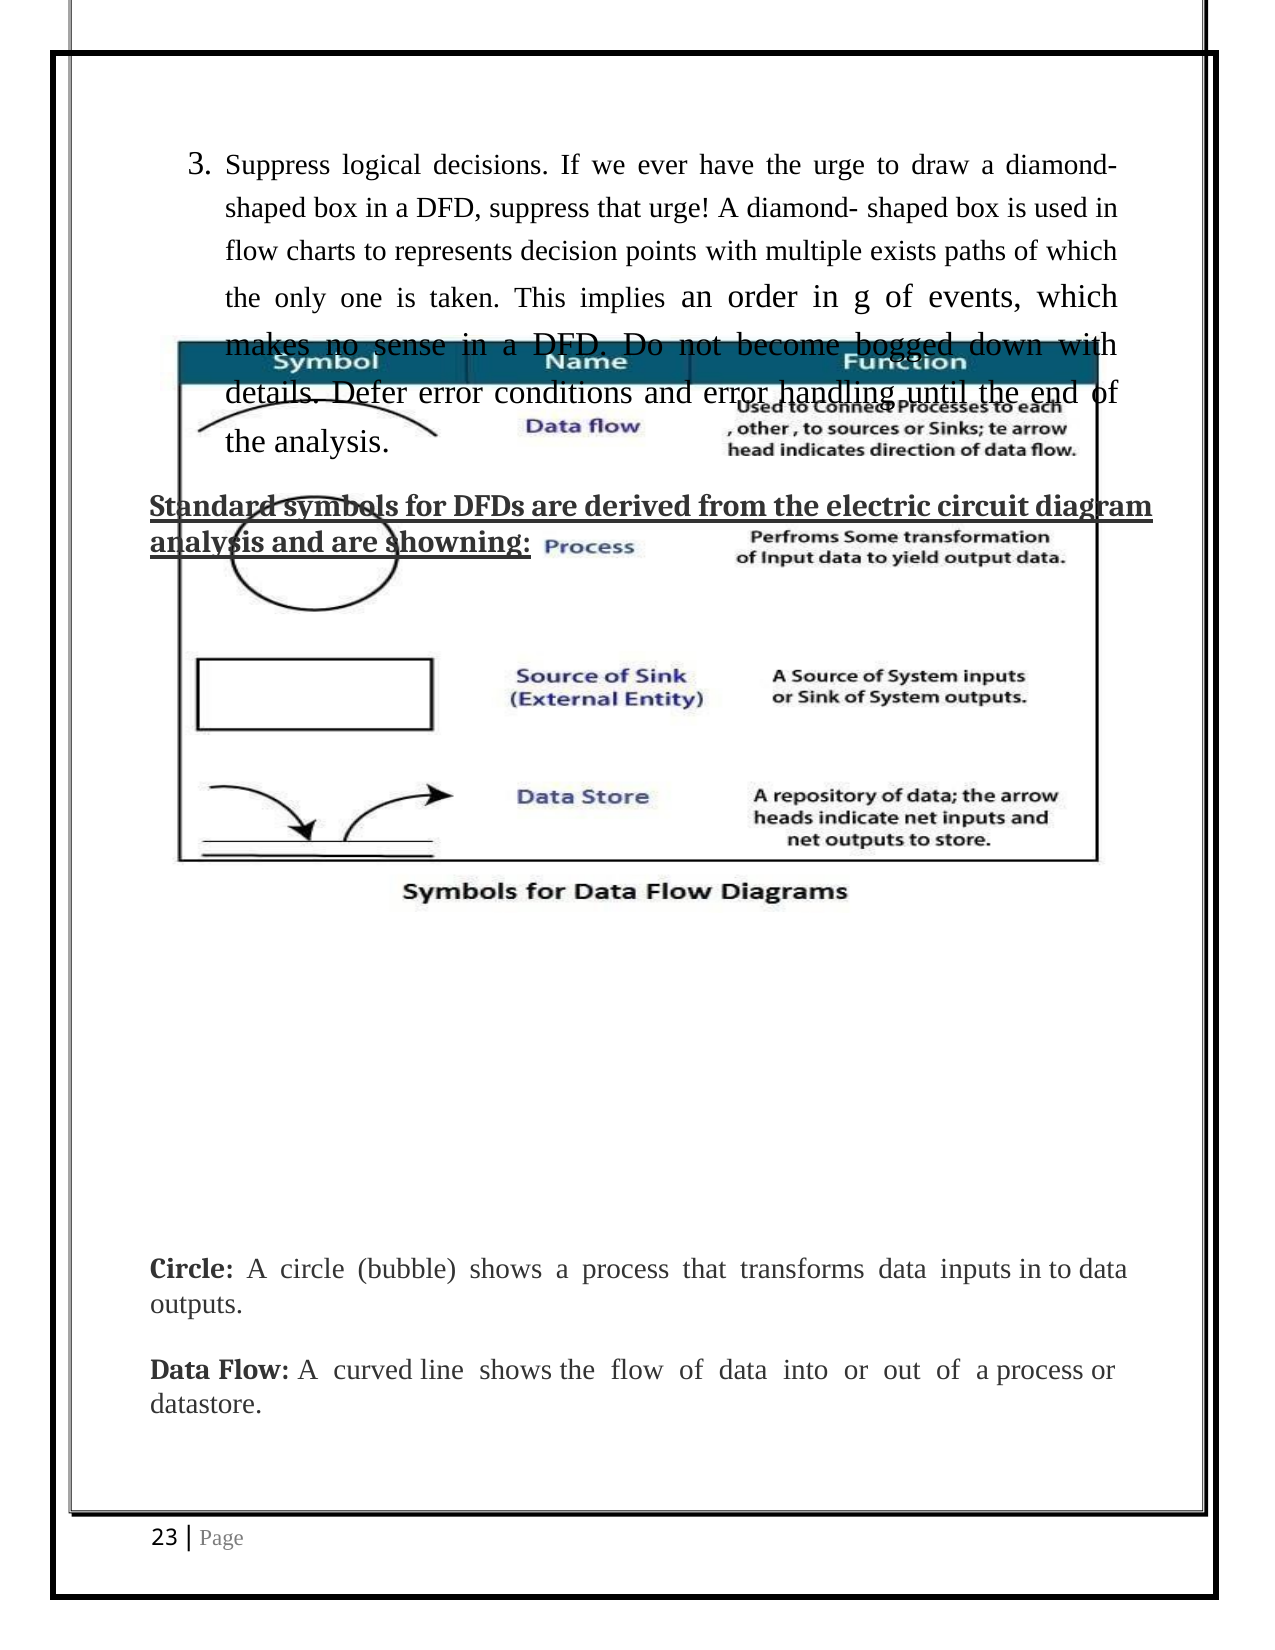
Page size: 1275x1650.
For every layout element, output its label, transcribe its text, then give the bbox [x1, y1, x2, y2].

text Circle: A circle (bubble) shows a process that transforms data inputs in to data outputs. [150, 1251, 1213, 1319]
list Suppress logical decisions. If we ever have the urge to draw a diamond-shaped box in a DFD, suppress that urge! A diamond- shaped box is used in flow charts to represents decision points with multiple exists paths of which the only one is taken. This implies an order in g of events, which makes no sense in a DFD. Do not become bogged down with details. Defer error conditions and error handling until the end of the analysis. [187, 143, 1118, 459]
picture [160, 560, 1107, 913]
text Data Flow: A curved line shows the flow of data into or out of a process or datastore. [150, 1352, 1213, 1420]
text Standard symbols for DFDs are derived from the electric circuit diagram analysis and are showning: [150, 488, 1213, 560]
picture [160, 335, 1107, 488]
